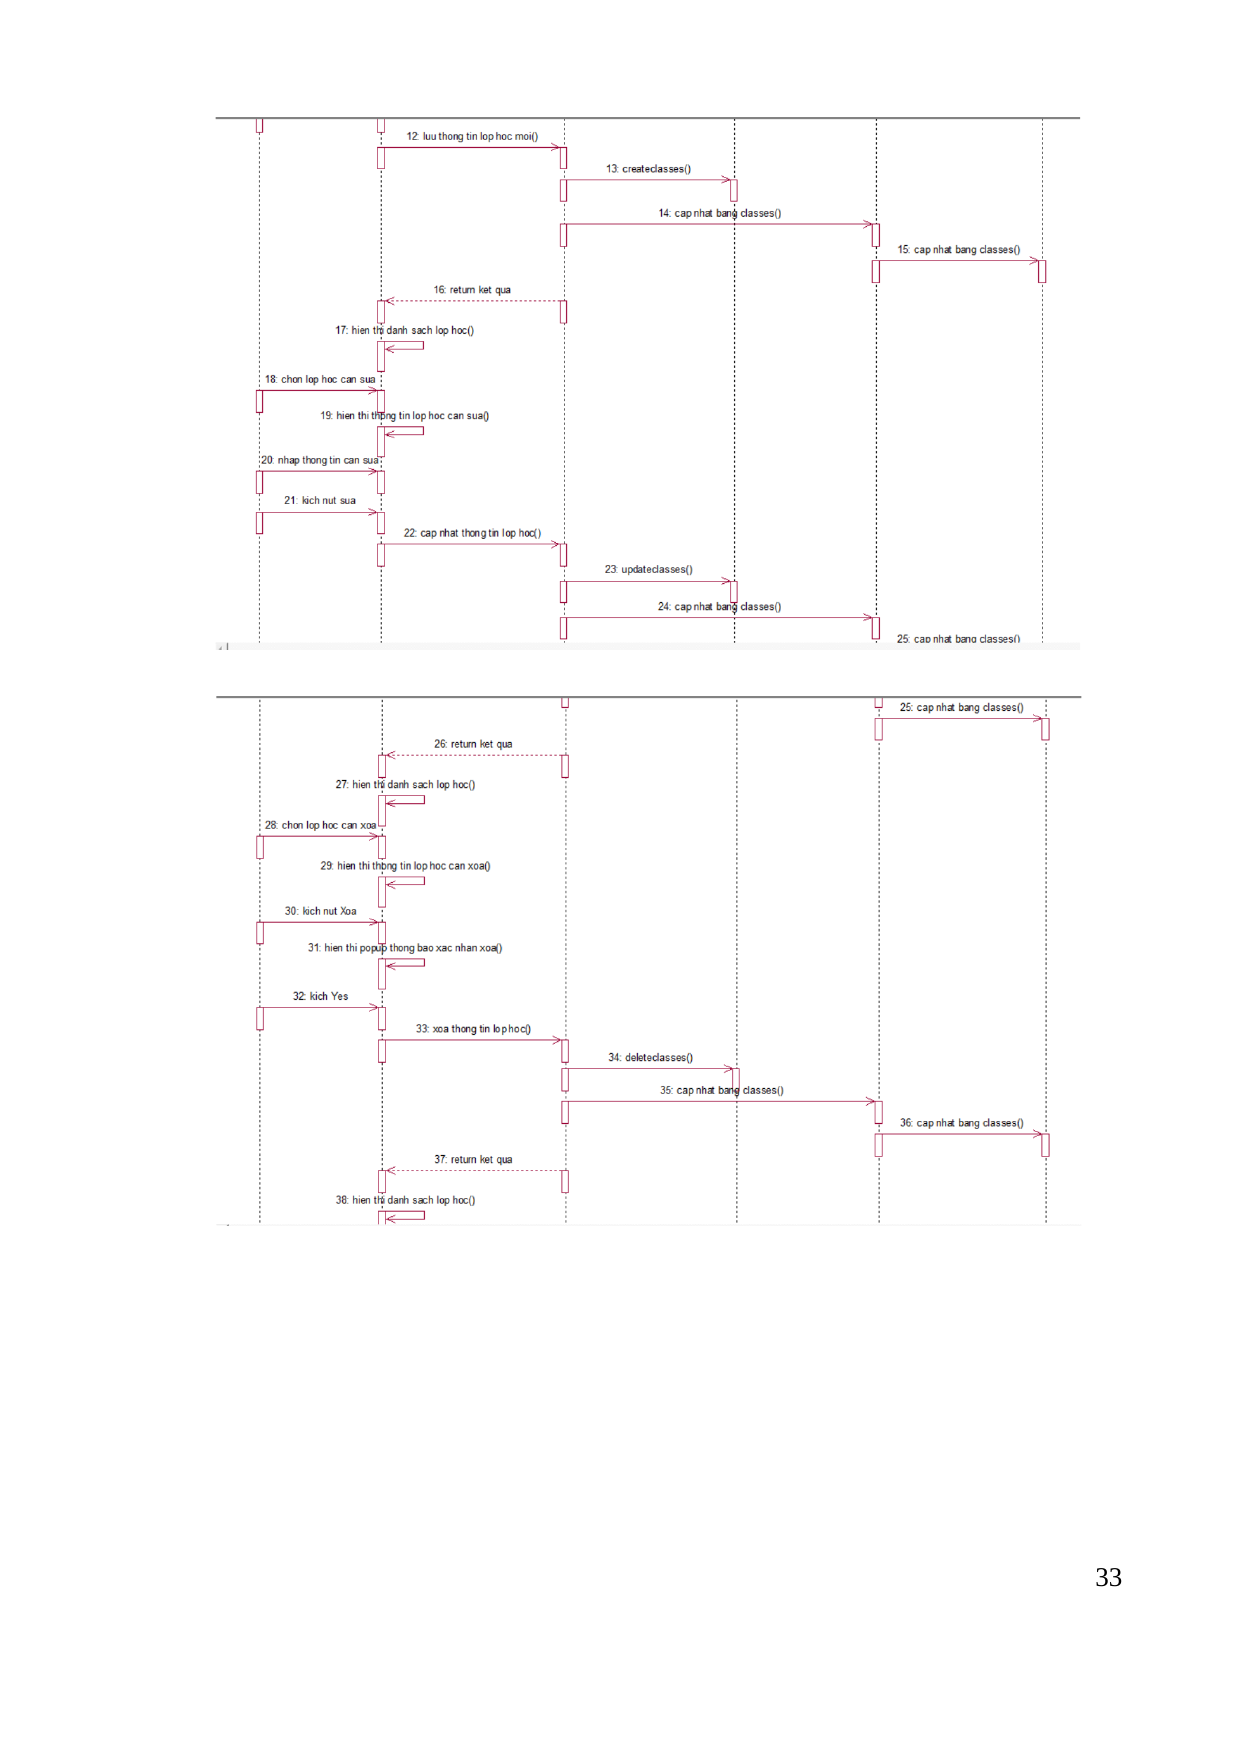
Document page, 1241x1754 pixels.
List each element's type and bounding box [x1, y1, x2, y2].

picture [216, 696, 1082, 1226]
picture [215, 117, 1080, 650]
